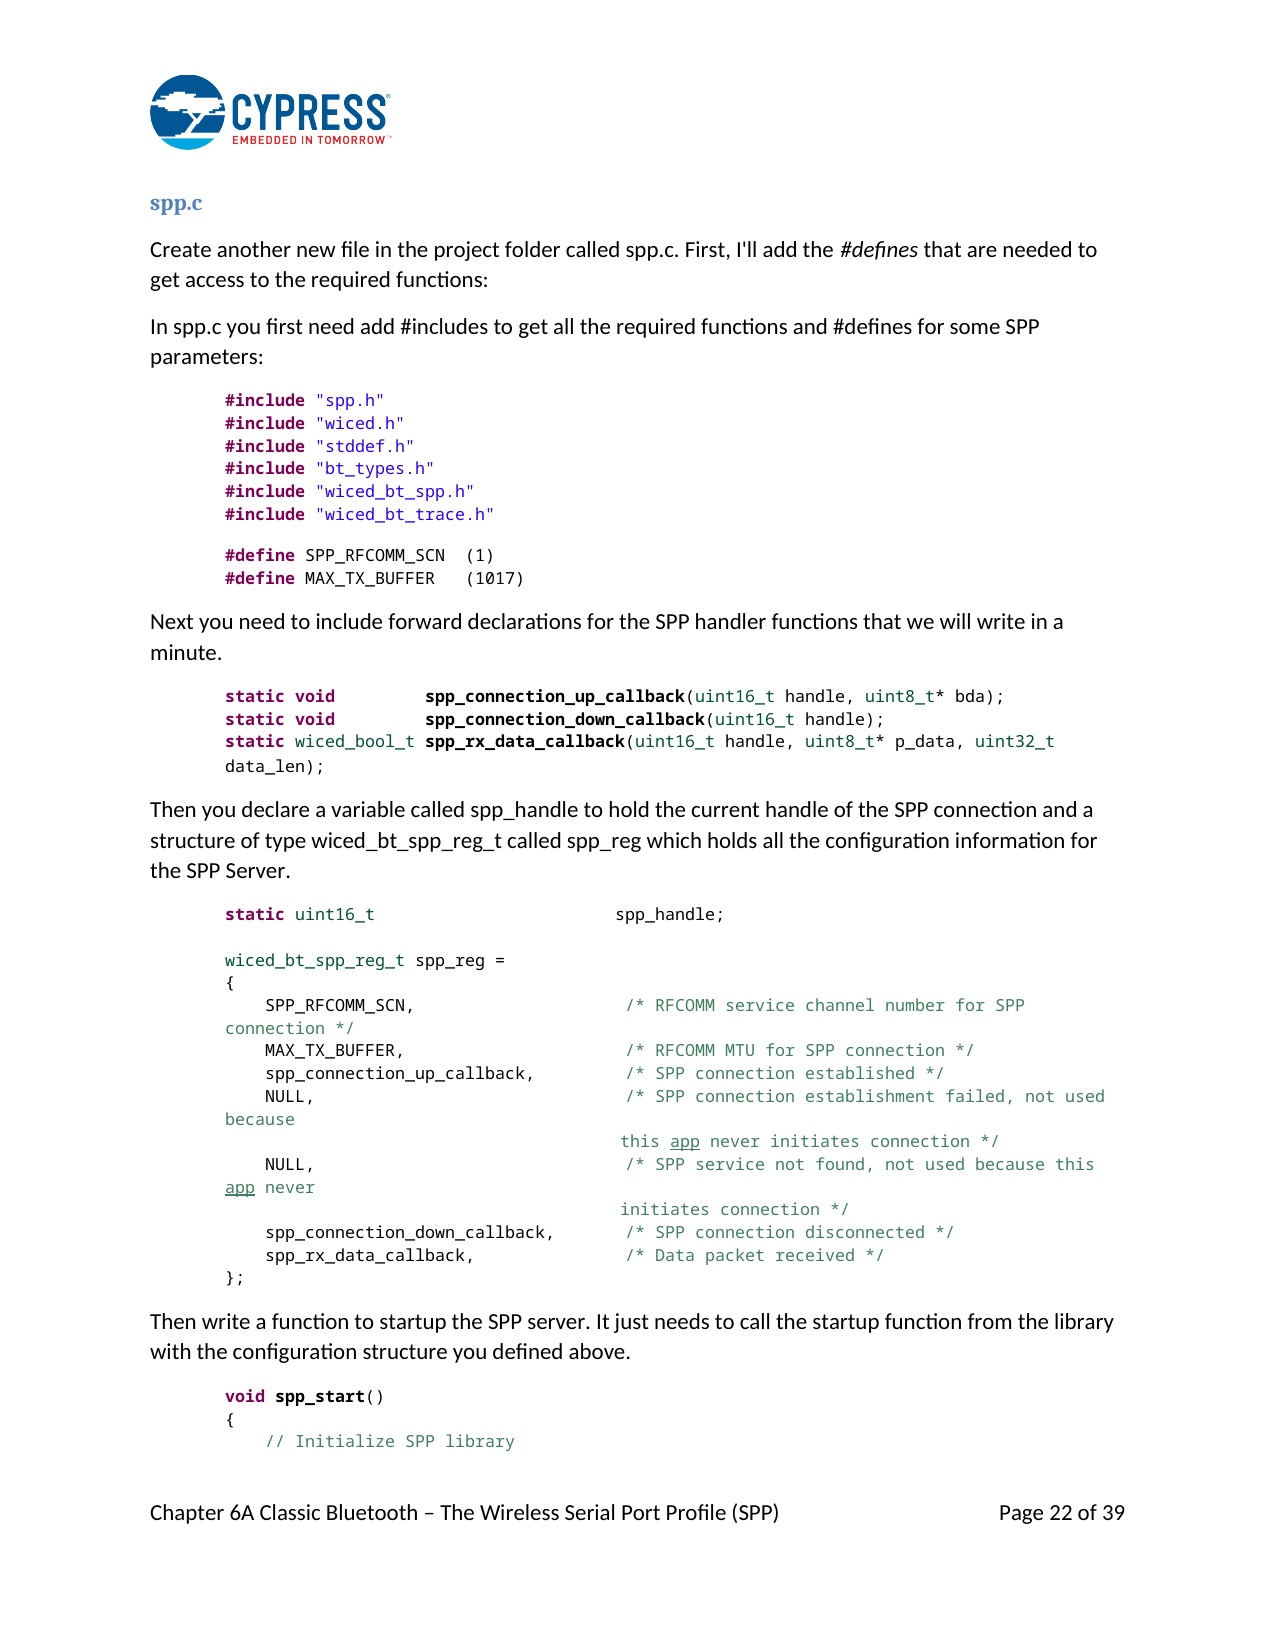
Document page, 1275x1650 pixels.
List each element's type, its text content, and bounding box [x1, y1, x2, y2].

text static void spp_connection_up_callback(uint16_t handle, uint8_t* bda); [225, 684, 1125, 707]
text Next you need to include forward declarations for the SPP handler functions that we will write in a minute. [150, 607, 1125, 666]
text #include "wiced_bt_trace.h" [225, 502, 1125, 525]
text spp_connection_up_callback, /* SPP connection established */ [225, 1062, 1125, 1084]
text #define MAX_TX_BUFFER (1017) [225, 566, 1125, 589]
text static void spp_connection_down_callback(uint16_t handle); [225, 707, 1125, 730]
subtitle spp.c [150, 189, 1125, 216]
text // Initialize SPP library [225, 1430, 1125, 1452]
picture [150, 75, 392, 150]
text static uint16_t spp_handle; [225, 903, 1125, 926]
text #include "wiced_bt_spp.h" [225, 480, 1125, 502]
text static wiced_bool_t spp_rx_data_callback(uint16_t handle, uint8_t* p_data, uint32_t data_len); [225, 730, 1125, 777]
text MAX_TX_BUFFER, /* RFCOMM MTU for SPP connection */ [225, 1039, 1125, 1062]
text Create another new file in the project folder called spp.c. First, I'll add the #defines that are needed to get access to the required functions: [150, 235, 1125, 293]
text #define SPP_RFCOMM_SCN (1) [150, 543, 1125, 566]
text #include "stddef.h" [225, 434, 1125, 457]
text In spp.c you first need add #includes to get all the required functions and #defines for some SPP parameters: [150, 312, 1125, 370]
text #include "spp.h" [225, 389, 1125, 412]
text NULL, /* SPP service not found, not used because this app never [225, 1153, 1125, 1198]
text Then write a function to startup the SPP server. It just needs to call the startup function from the library with the configuration structure you defined above. [150, 1307, 1125, 1366]
text { [225, 1407, 1125, 1430]
text spp_connection_down_callback, /* SPP connection disconnected */ [225, 1221, 1125, 1243]
text void spp_start() [225, 1384, 1125, 1407]
text SPP_RFCOMM_SCN, /* RFCOMM service channel number for SPP connection */ [225, 994, 1125, 1039]
text initiates connection */ [525, 1198, 1125, 1221]
text }; [225, 1266, 1125, 1289]
text #include "wiced.h" [225, 412, 1125, 434]
text Then you declare a variable called spp_handle to hold the current handle of the SPP connection and a structure of type wiced_bt_spp_reg_t called spp_reg which holds all the configuration information for the SPP Server. [150, 796, 1125, 884]
text #include "bt_types.h" [225, 457, 1125, 480]
text this app never initiates connection */ [600, 1130, 1125, 1153]
text spp_rx_data_callback, /* Data packet received */ [225, 1243, 1125, 1266]
text NULL, /* SPP connection establishment failed, not used because [225, 1084, 1125, 1130]
text { [225, 971, 1125, 994]
text wiced_bt_spp_reg_t spp_reg = [225, 948, 1125, 971]
